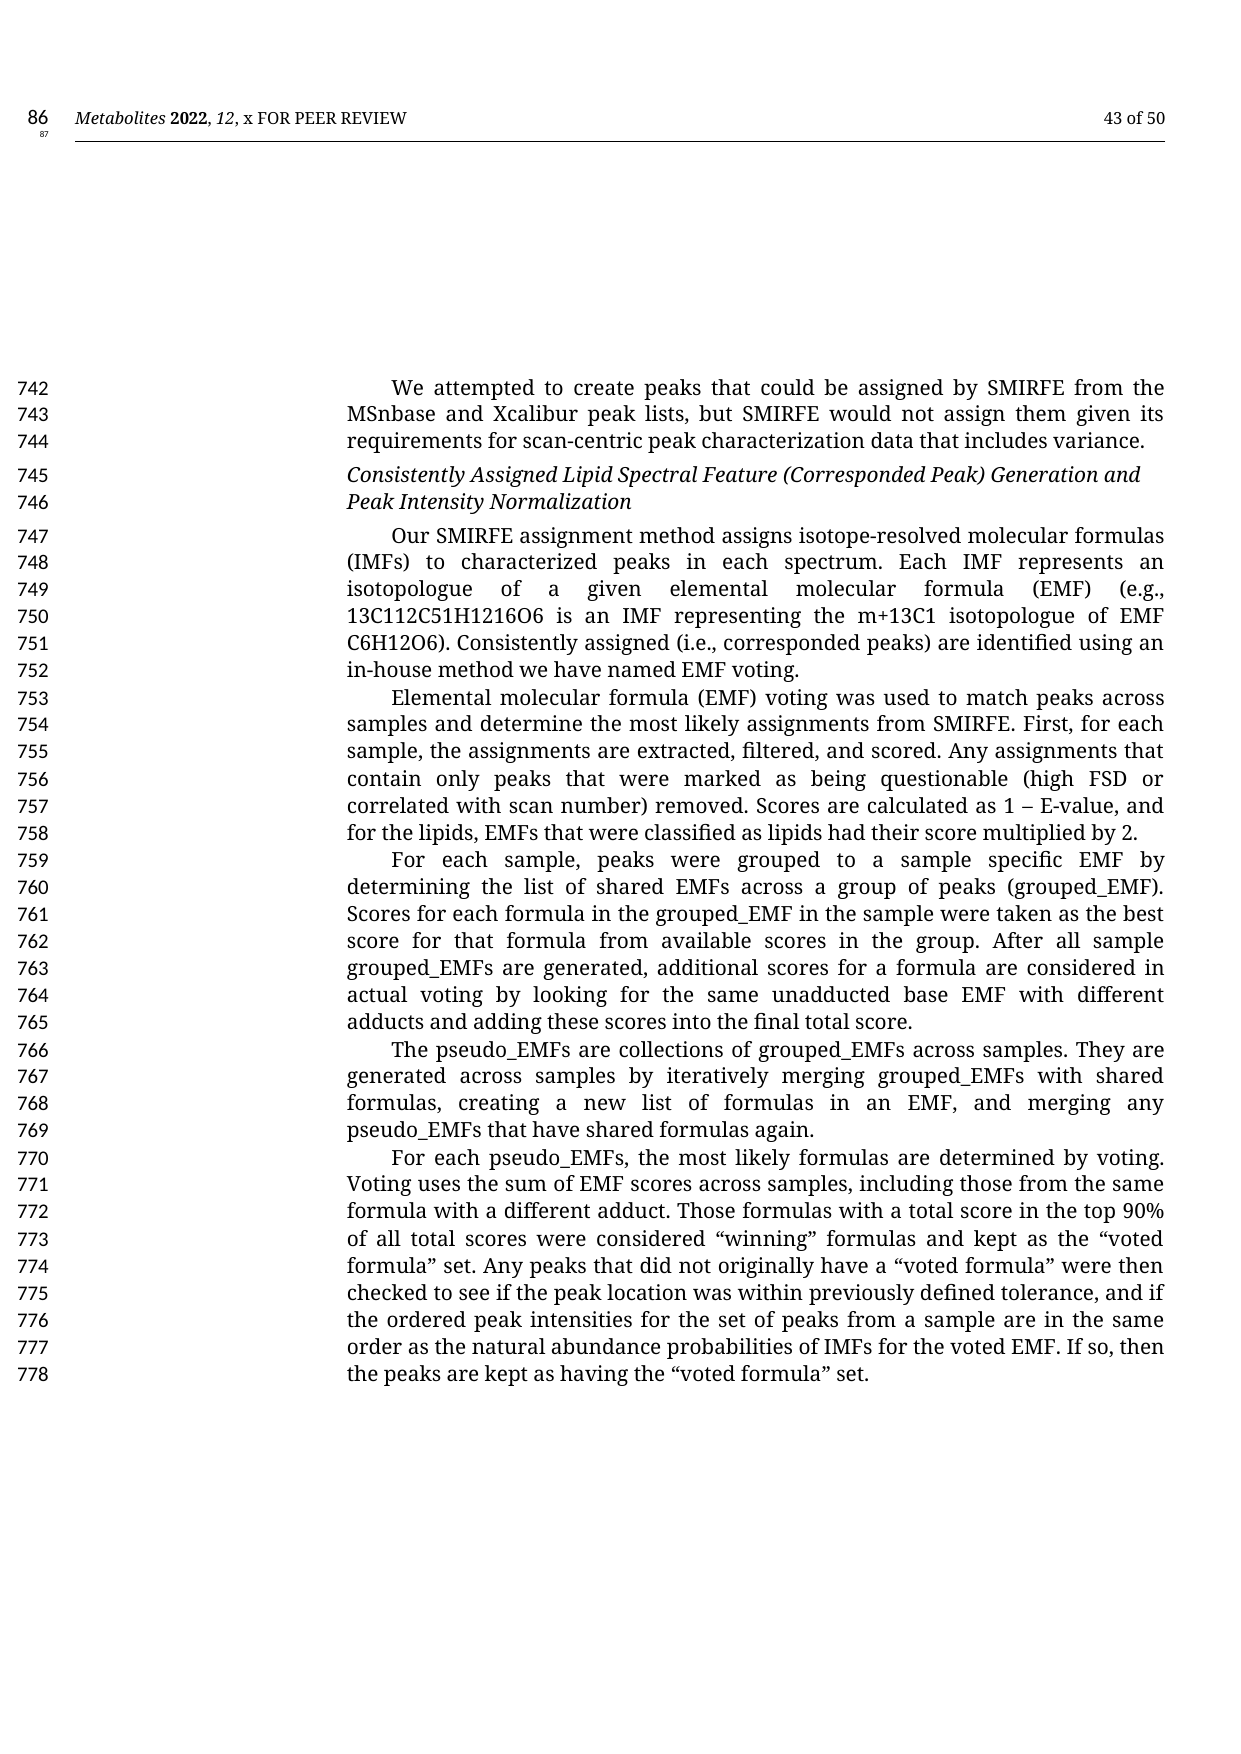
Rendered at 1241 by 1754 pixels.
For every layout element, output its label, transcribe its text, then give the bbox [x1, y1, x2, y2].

subtitle Consistently Assigned Lipid Spectral Feature (Corresponded Peak) Generation and Peak Intensity Normalization [347, 461, 1165, 515]
text Elemental molecular formula (EMF) voting was used to match peaks across samples and determine the most likely assignments from SMIRFE. First, for each sample, the assignments are extracted, filtered, and scored. Any assignments that contain only peaks that were marked as being questionable (high FSD or correlated with scan number) removed. Scores are calculated as 1 – E-value, and for the lipids, EMFs that were classified as lipids had their score multiplied by 2. [347, 684, 1165, 846]
text For each sample, peaks were grouped to a sample specific EMF by determining the list of shared EMFs across a group of peaks (grouped_EMF). Scores for each formula in the grouped_EMF in the sample were taken as the best score for that formula from available scores in the group. After all sample grouped_EMFs are generated, additional scores for a formula are considered in actual voting by looking for the same unadducted base EMF with different adducts and adding these scores into the final total score. [347, 846, 1165, 1036]
text For each pseudo_EMFs, the most likely formulas are determined by voting. Voting uses the sum of EMF scores across samples, including those from the same formula with a different adduct. Those formulas with a total score in the top 90% of all total scores were considered “winning” formulas and kept as the “voted formula” set. Any peaks that did not originally have a “voted formula” were then checked to see if the peak location was within previously defined tolerance, and if the ordered peak intensities for the set of peaks from a sample are in the same order as the natural abundance probabilities of IMFs for the voted EMF. If so, then the peaks are kept as having the “voted formula” set. [347, 1144, 1165, 1388]
text Our SMIRFE assignment method assigns isotope-resolved molecular formulas (IMFs) to characterized peaks in each spectrum. Each IMF represents an isotopologue of a given elemental molecular formula (EMF) (e.g., 13C112C51H1216O6 is an IMF representing the m+13C1 isotopologue of EMF C6H12O6). Consistently assigned (i.e., corresponded peaks) are identified using an in-house method we have named EMF voting. [347, 521, 1165, 684]
text The pseudo_EMFs are collections of grouped_EMFs across samples. They are generated across samples by iteratively merging grouped_EMFs with shared formulas, creating a new list of formulas in an EMF, and merging any pseudo_EMFs that have shared formulas again. [347, 1036, 1165, 1144]
text We attempted to create peaks that could be assigned by SMIRFE from the MSnbase and Xcalibur peak lists, but SMIRFE would not assign them given its requirements for scan-centric peak characterization data that includes variance. [347, 374, 1165, 455]
